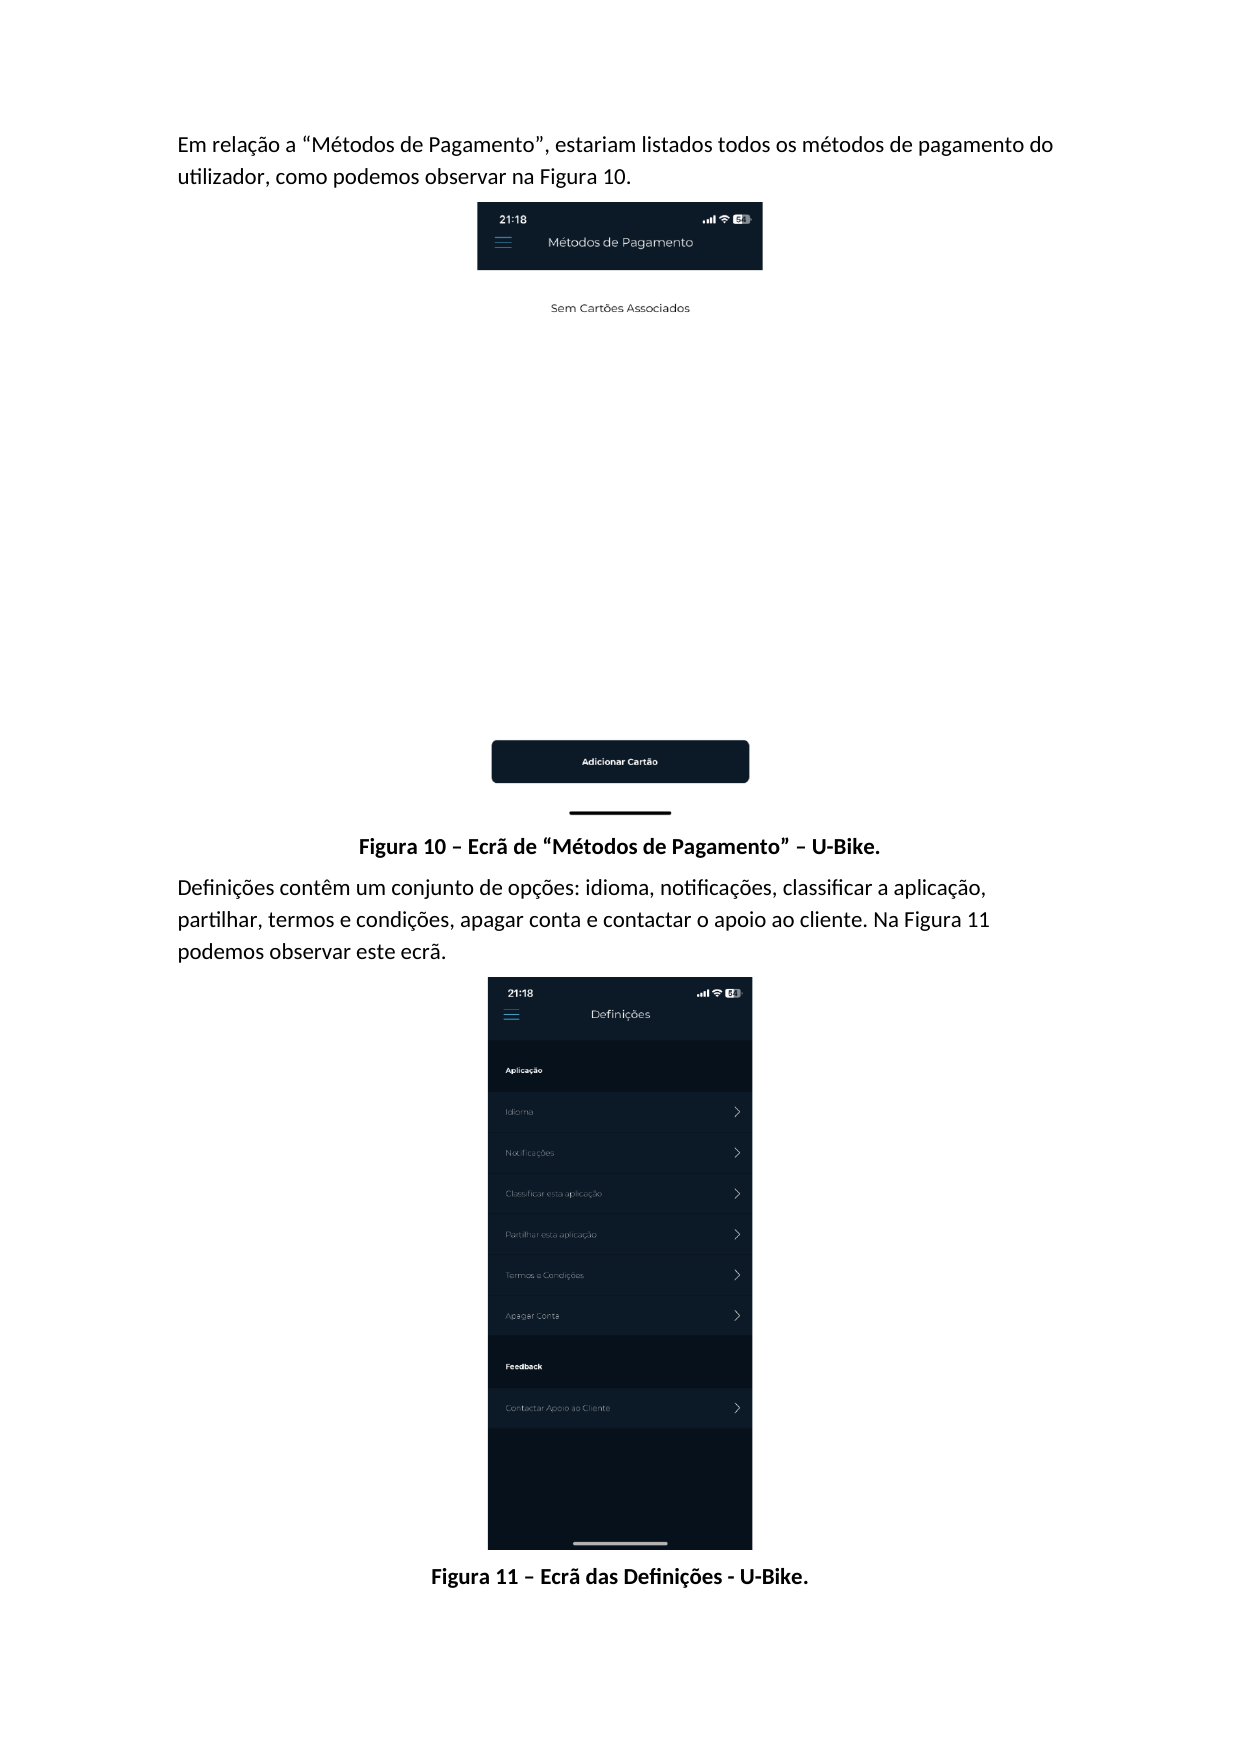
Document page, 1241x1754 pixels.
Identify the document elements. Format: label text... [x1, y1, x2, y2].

text Figura 11 – Ecrã das Definições - U-Bike. [177, 1562, 1063, 1591]
picture [487, 977, 753, 1550]
text Figura 10 – Ecrã de “Métodos de Pagamento” – U-Bike. [177, 832, 1063, 861]
picture [477, 202, 763, 820]
text Em relação a “Métodos de Pagamento”, estariam listados todos os métodos de pagamento do utilizador, como podemos observar na Figura 10. [177, 130, 1063, 190]
text Definições contêm um conjunto de opções: idioma, notificações, classificar a aplicação, partilhar, termos e condições, apagar conta e contactar o apoio ao cliente. Na Figura 11 podemos observar este ecrã. [177, 873, 1063, 965]
